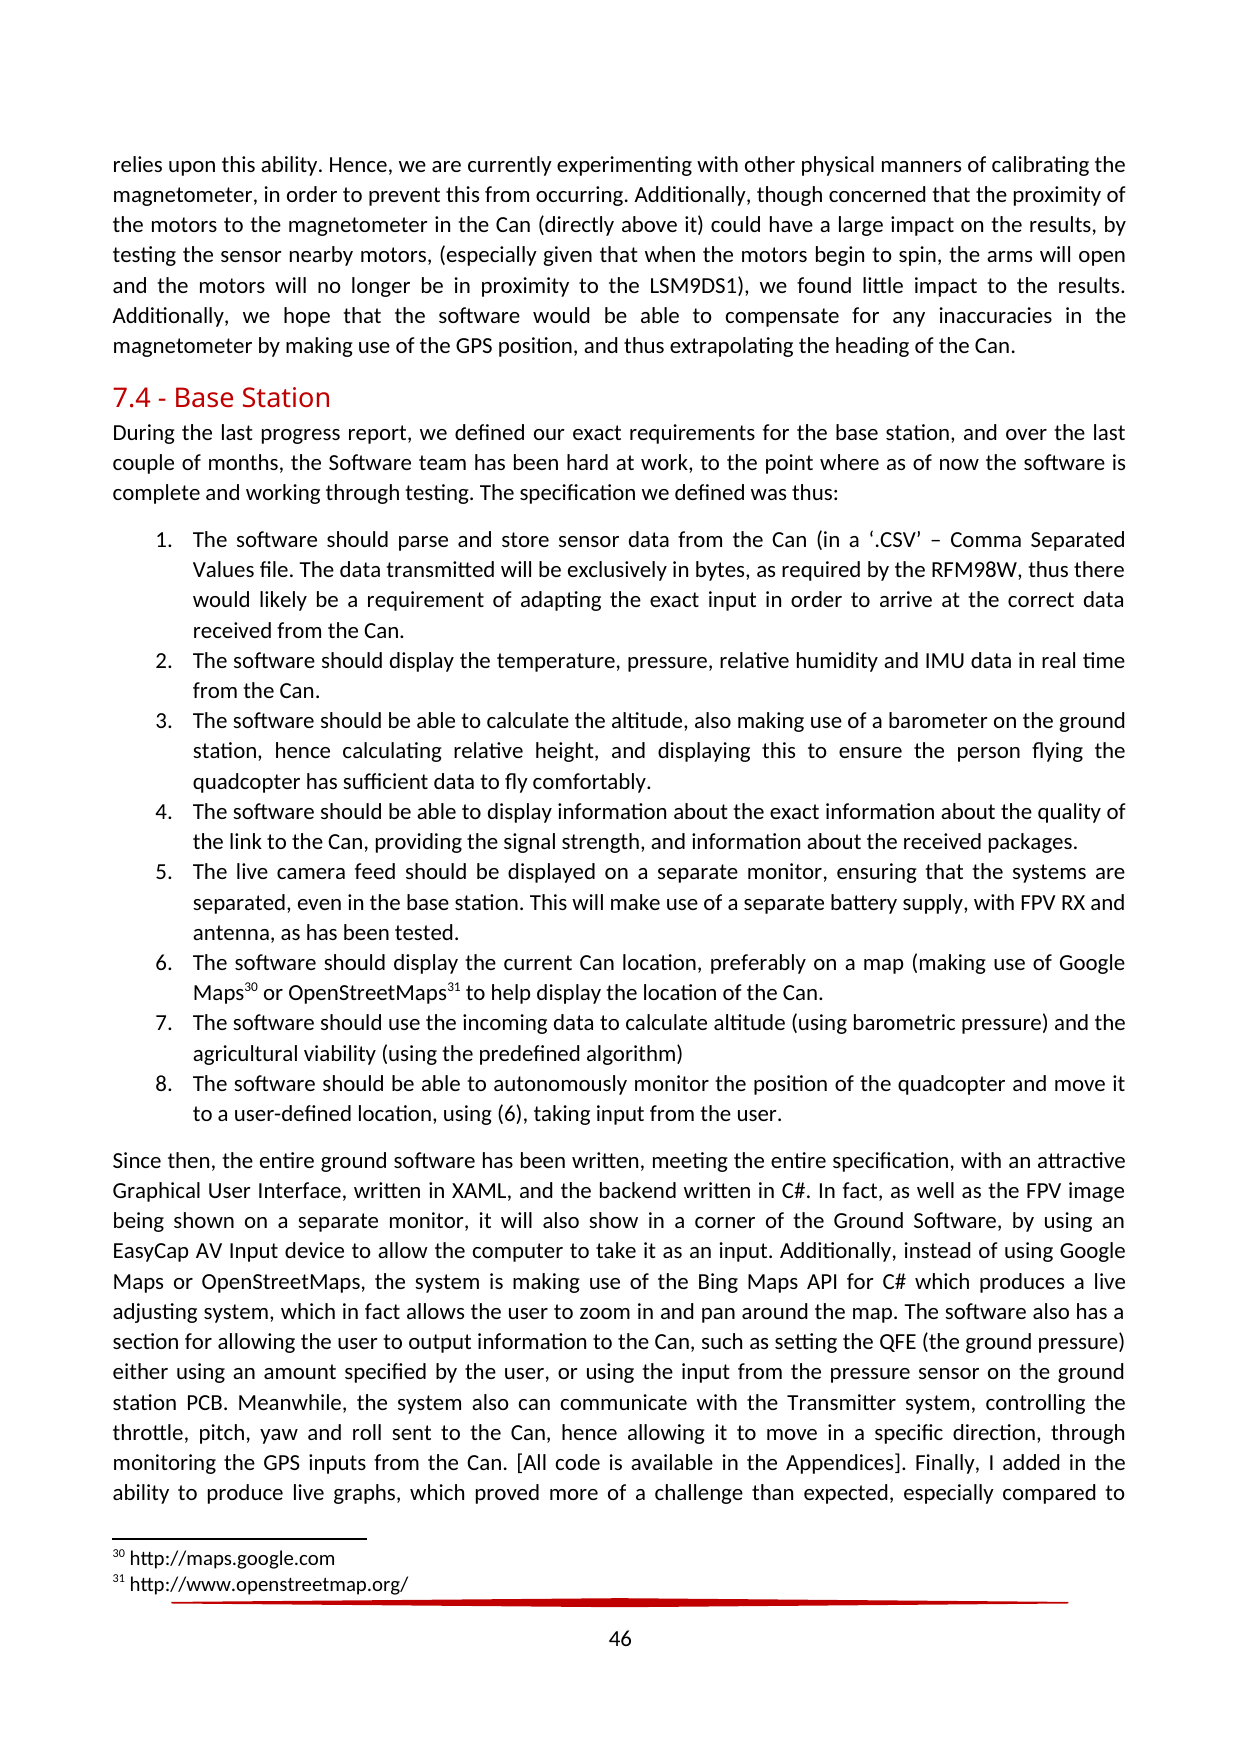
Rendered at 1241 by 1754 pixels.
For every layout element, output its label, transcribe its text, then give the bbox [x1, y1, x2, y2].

text During the last progress report, we defined our exact requirements for the base station, and over the last couple of months, the Software team has been hard at work, to the point where as of now the software is complete and working through testing. The specification we defined was thus: [112, 418, 1128, 506]
list The software should be able to autonomously monitor the position of the quadcopter and move it to a user-defined location, using (6), taking input from the user. [155, 1069, 1128, 1127]
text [112, 150, 1128, 359]
list The software should be able to calculate the altitude, also making use of a barometer on the ground station, hence calculating relative height, and displaying this to ensure the person flying the quadcopter has sufficient data to fly comfortably. [155, 706, 1128, 795]
list The live camera feed should be displayed on a separate monitor, ensuring that the systems are separated, even in the base station. This will make use of a separate battery supply, with FPV RX and antenna, as has been tested. [155, 857, 1128, 946]
list The software should display the current Can location, preferably on a map (making use of Google Maps or OpenStreetMaps to help display the location of the Can. [155, 948, 1128, 1006]
list The software should use the incoming data to calculate altitude (using barometric pressure) and the agricultural viability (using the predefined algorithm) [155, 1008, 1128, 1067]
list The software should parse and store sensor data from the Can (in a ‘.CSV’ – Comma Separated Values file. The data transmitted will be exclusively in bytes, as required by the RFM98W, thus there would likely be a requirement of adapting the exact input in order to arrive at the correct data received from the Can. [155, 525, 1128, 644]
list The software should be able to display information about the exact information about the quality of the link to the Can, providing the signal strength, and information about the received packages. [155, 797, 1128, 855]
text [112, 1146, 1128, 1506]
subtitle 7.4 - Base Station [112, 378, 1128, 415]
list The software should display the temperature, pressure, relative humidity and IMU data in real time from the Can. [155, 646, 1128, 704]
